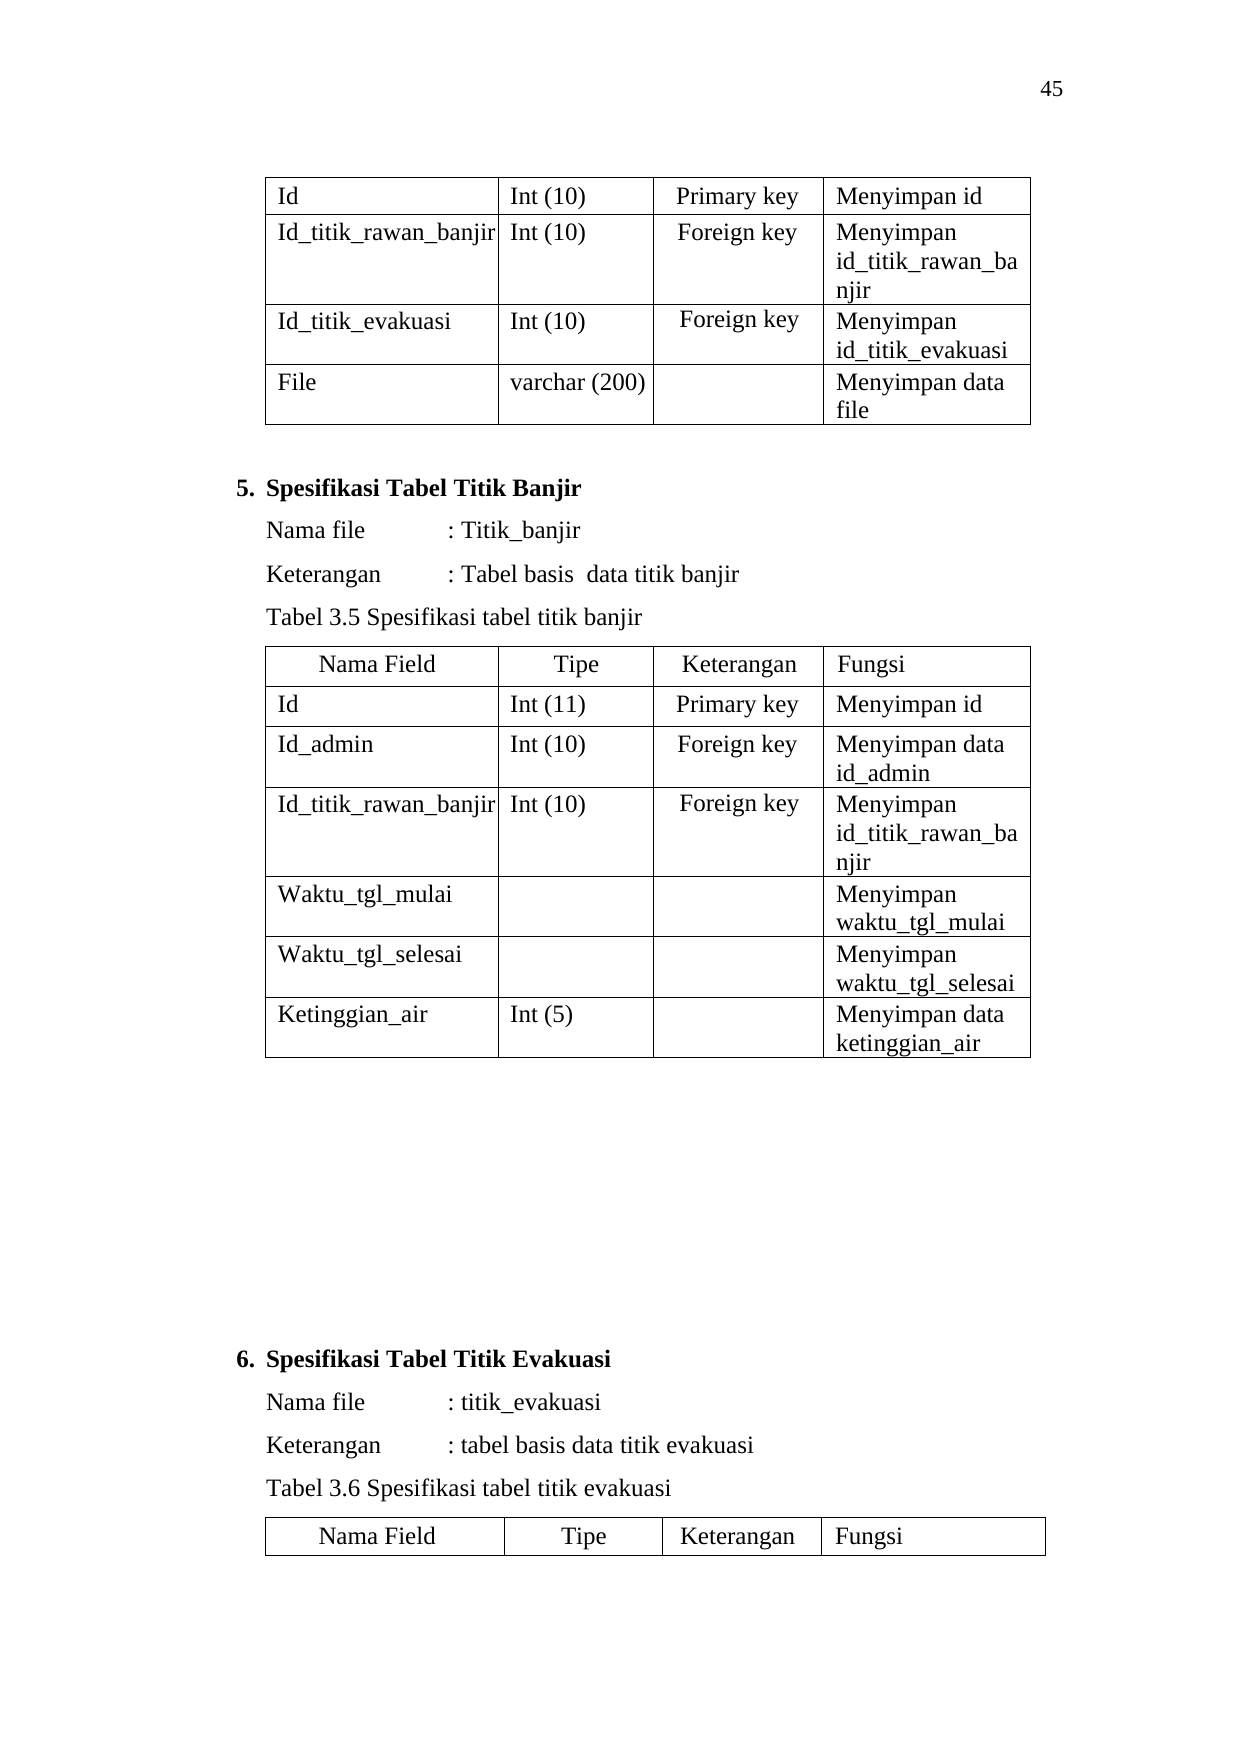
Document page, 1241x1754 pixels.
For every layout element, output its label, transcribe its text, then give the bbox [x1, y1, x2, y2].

table_cell Int (10) [499, 727, 653, 787]
table_header Tipe [505, 1518, 662, 1554]
table_cell Primary key [654, 687, 823, 726]
table_header Nama Field [266, 647, 498, 686]
table_cell Menyimpan data ketinggian_air [824, 998, 1030, 1057]
table_cell Menyimpan id_titik_rawan_banjir [824, 215, 1030, 303]
table_header Nama Field [266, 1518, 504, 1554]
table_cell Menyimpan id_titik_evakuasi [824, 305, 1030, 364]
table_header Keterangan [654, 647, 823, 686]
subtitle Spesifikasi Tabel Titik Evakuasi [236, 1344, 1063, 1373]
table_cell Int (10) [499, 178, 653, 214]
subtitle Spesifikasi Tabel Titik Banjir [236, 473, 1063, 502]
table_header Fungsi [822, 1518, 1045, 1554]
table_cell [654, 877, 823, 936]
table_cell Id_titik_rawan_banjir [266, 215, 498, 303]
table_cell Menyimpan data id_admin [824, 727, 1030, 787]
table_cell Id [266, 178, 498, 214]
table_cell Int (10) [499, 215, 653, 303]
table_header Tipe [499, 647, 653, 686]
table_cell Id_admin [266, 727, 498, 787]
table_cell Int (5) [499, 998, 653, 1057]
table_cell Foreign key [654, 215, 823, 303]
table_cell [654, 365, 823, 424]
table_cell Menyimpan id [824, 178, 1030, 214]
table_cell [654, 998, 823, 1057]
table_cell Waktu_tgl_mulai [266, 877, 498, 936]
table_cell [499, 877, 653, 936]
table_cell Menyimpan waktu_tgl_mulai [824, 877, 1030, 936]
table_cell Menyimpan id [824, 687, 1030, 726]
table_cell Menyimpan waktu_tgl_selesai [824, 937, 1030, 997]
text Keterangan : Tabel basis data titik banjir Tabel 3.5 Spesifikasi tabel titik banjir [266, 559, 782, 631]
table_header Fungsi [824, 647, 1030, 686]
table_cell Primary key [654, 178, 823, 214]
table_cell Foreign key [654, 788, 823, 876]
table_cell File [266, 365, 498, 424]
table_cell varchar (200) [499, 365, 653, 424]
table_cell Menyimpan data file [824, 365, 1030, 424]
text Keterangan : tabel basis data titik evakuasi Tabel 3.6 Spesifikasi tabel titik evakuasi [266, 1430, 767, 1502]
text Nama file : titik_evakuasi [266, 1387, 1063, 1416]
table_cell Int (10) [499, 305, 653, 364]
text Nama file : Titik_banjir [266, 516, 1063, 544]
table_cell Id [266, 687, 498, 726]
table_header Keterangan [663, 1518, 821, 1554]
table_cell Ketinggian_air [266, 998, 498, 1057]
table_cell Id_titik_rawan_banjir [266, 788, 498, 876]
table_cell Foreign key [654, 727, 823, 787]
table_cell [654, 937, 823, 997]
table_cell Waktu_tgl_selesai [266, 937, 498, 997]
table_cell [499, 937, 653, 997]
table_cell Id_titik_evakuasi [266, 305, 498, 364]
table_cell Int (10) [499, 788, 653, 876]
table_cell Foreign key [654, 305, 823, 364]
table_cell Int (11) [499, 687, 653, 726]
table_cell Menyimpan id_titik_rawan_banjir [824, 788, 1030, 876]
